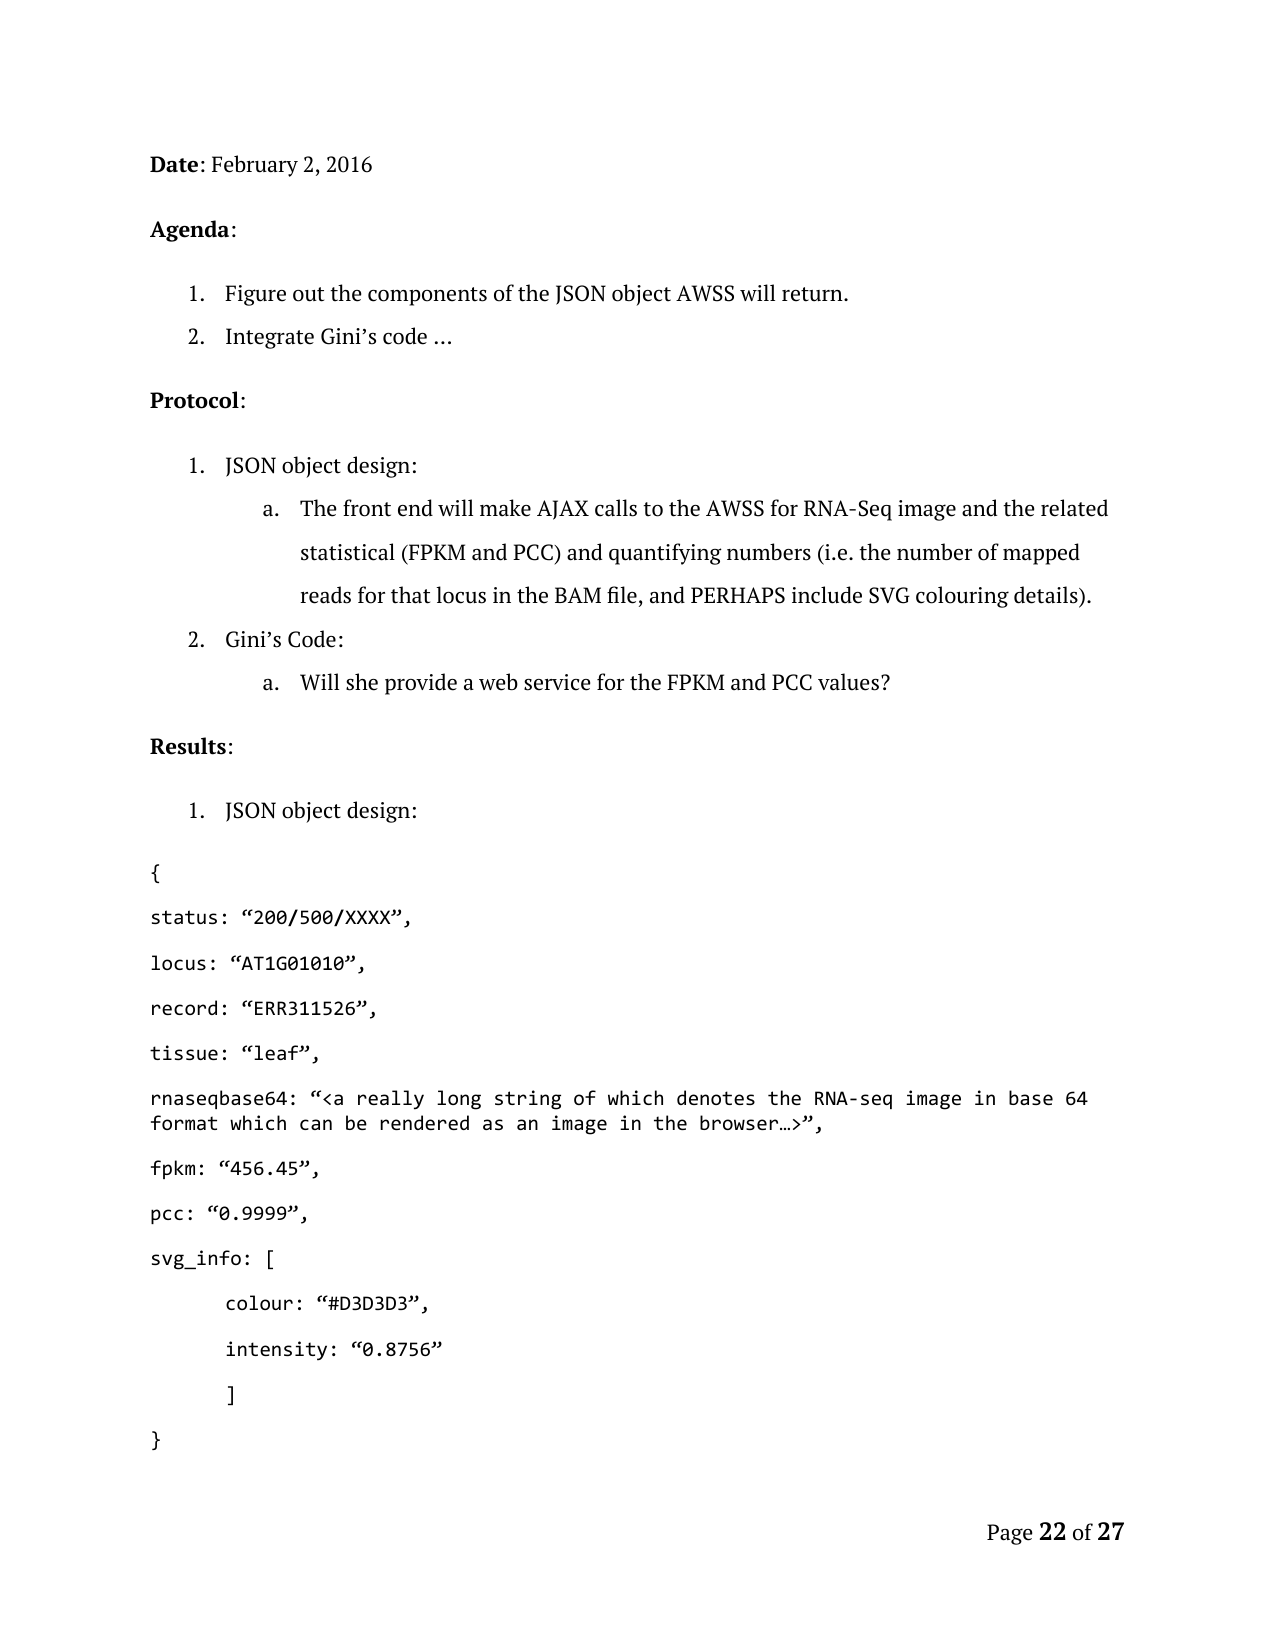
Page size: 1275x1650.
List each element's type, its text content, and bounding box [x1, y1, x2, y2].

text Date: February 2, 2016 [150, 150, 1125, 179]
text status: “200/500/XXXX”, [150, 906, 1125, 930]
text record: “ERR311526”, [150, 996, 1125, 1021]
text rnaseqbase64: “<a really long string of which denotes the RNA-seq image in base 64 format which can be rendered as an image in the browser…>”, [150, 1087, 1125, 1135]
list The front end will make AJAX calls to the AWSS for RNA-Seq image and the related statistical (FPKM and PCC) and quantifying numbers (i.e. the number of mapped reads for that locus in the BAM file, and PERHAPS include SVG colouring details). [262, 494, 1125, 610]
text fpkm: “456.45”, [150, 1156, 1125, 1181]
list Integrate Gini’s code … [187, 322, 1125, 351]
list Will she provide a web service for the FPKM and PCC values? [262, 668, 1125, 697]
text Agenda: [150, 214, 1125, 243]
text pcc: “0.9999”, [150, 1201, 1125, 1226]
list Gini’s Code: [187, 624, 1125, 653]
text Protocol: [150, 386, 1125, 415]
text Results: [150, 732, 1125, 761]
text colour: “#D3D3D3”, [150, 1292, 1125, 1316]
text { [150, 861, 1125, 885]
text tissue: “leaf”, [150, 1041, 1125, 1066]
list JSON object design: [187, 451, 1125, 479]
text intensity: “0.8756” [150, 1337, 1125, 1361]
text locus: “AT1G01010”, [150, 951, 1125, 975]
text } [150, 1427, 1125, 1452]
list JSON object design: [187, 796, 1125, 825]
text ] [150, 1382, 1125, 1407]
text svg_info: [ [150, 1247, 1125, 1271]
list Figure out the components of the JSON object AWSS will return. [187, 278, 1125, 307]
